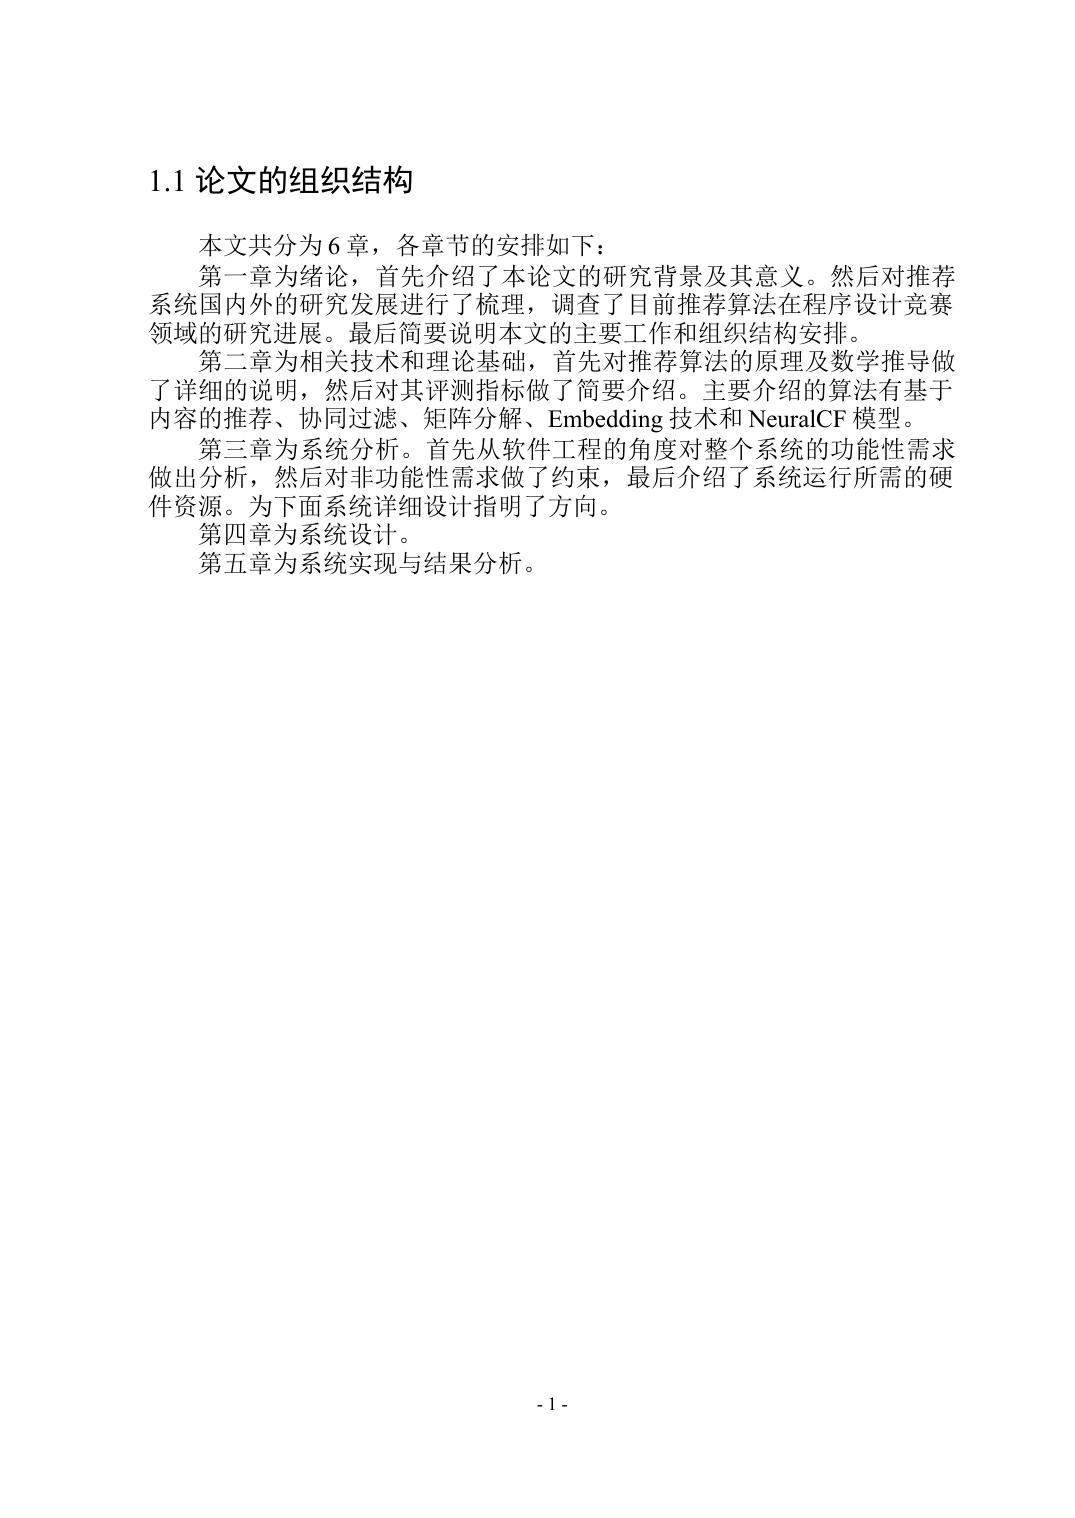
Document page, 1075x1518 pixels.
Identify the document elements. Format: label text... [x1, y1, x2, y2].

subtitle 论文的组织结构 [148, 160, 957, 198]
text 本文共分为6章，各章节的安排如下： [148, 230, 957, 260]
text 第五章为系统实现与结果分析。 [148, 547, 957, 576]
text 第四章为系统设计。 [148, 519, 957, 547]
text 第二章为相关技术和理论基础，首先对推荐算法的原理及数学推导做了详细的说明，然后对其评测指标做了简要介绍。主要介绍的算法有基于内容的推荐、协同过滤、矩阵分解、Embedding技术和NeuralCF模型。 [148, 346, 957, 433]
text 第一章为绪论，首先介绍了本论文的研究背景及其意义。然后对推荐系统国内外的研究发展进行了梳理，调查了目前推荐算法在程序设计竞赛领域的研究进展。最后简要说明本文的主要工作和组织结构安排。 [148, 260, 957, 346]
text 第三章为系统分析。首先从软件工程的角度对整个系统的功能性需求做出分析，然后对非功能性需求做了约束，最后介绍了系统运行所需的硬件资源。为下面系统详细设计指明了方向。 [148, 433, 957, 519]
